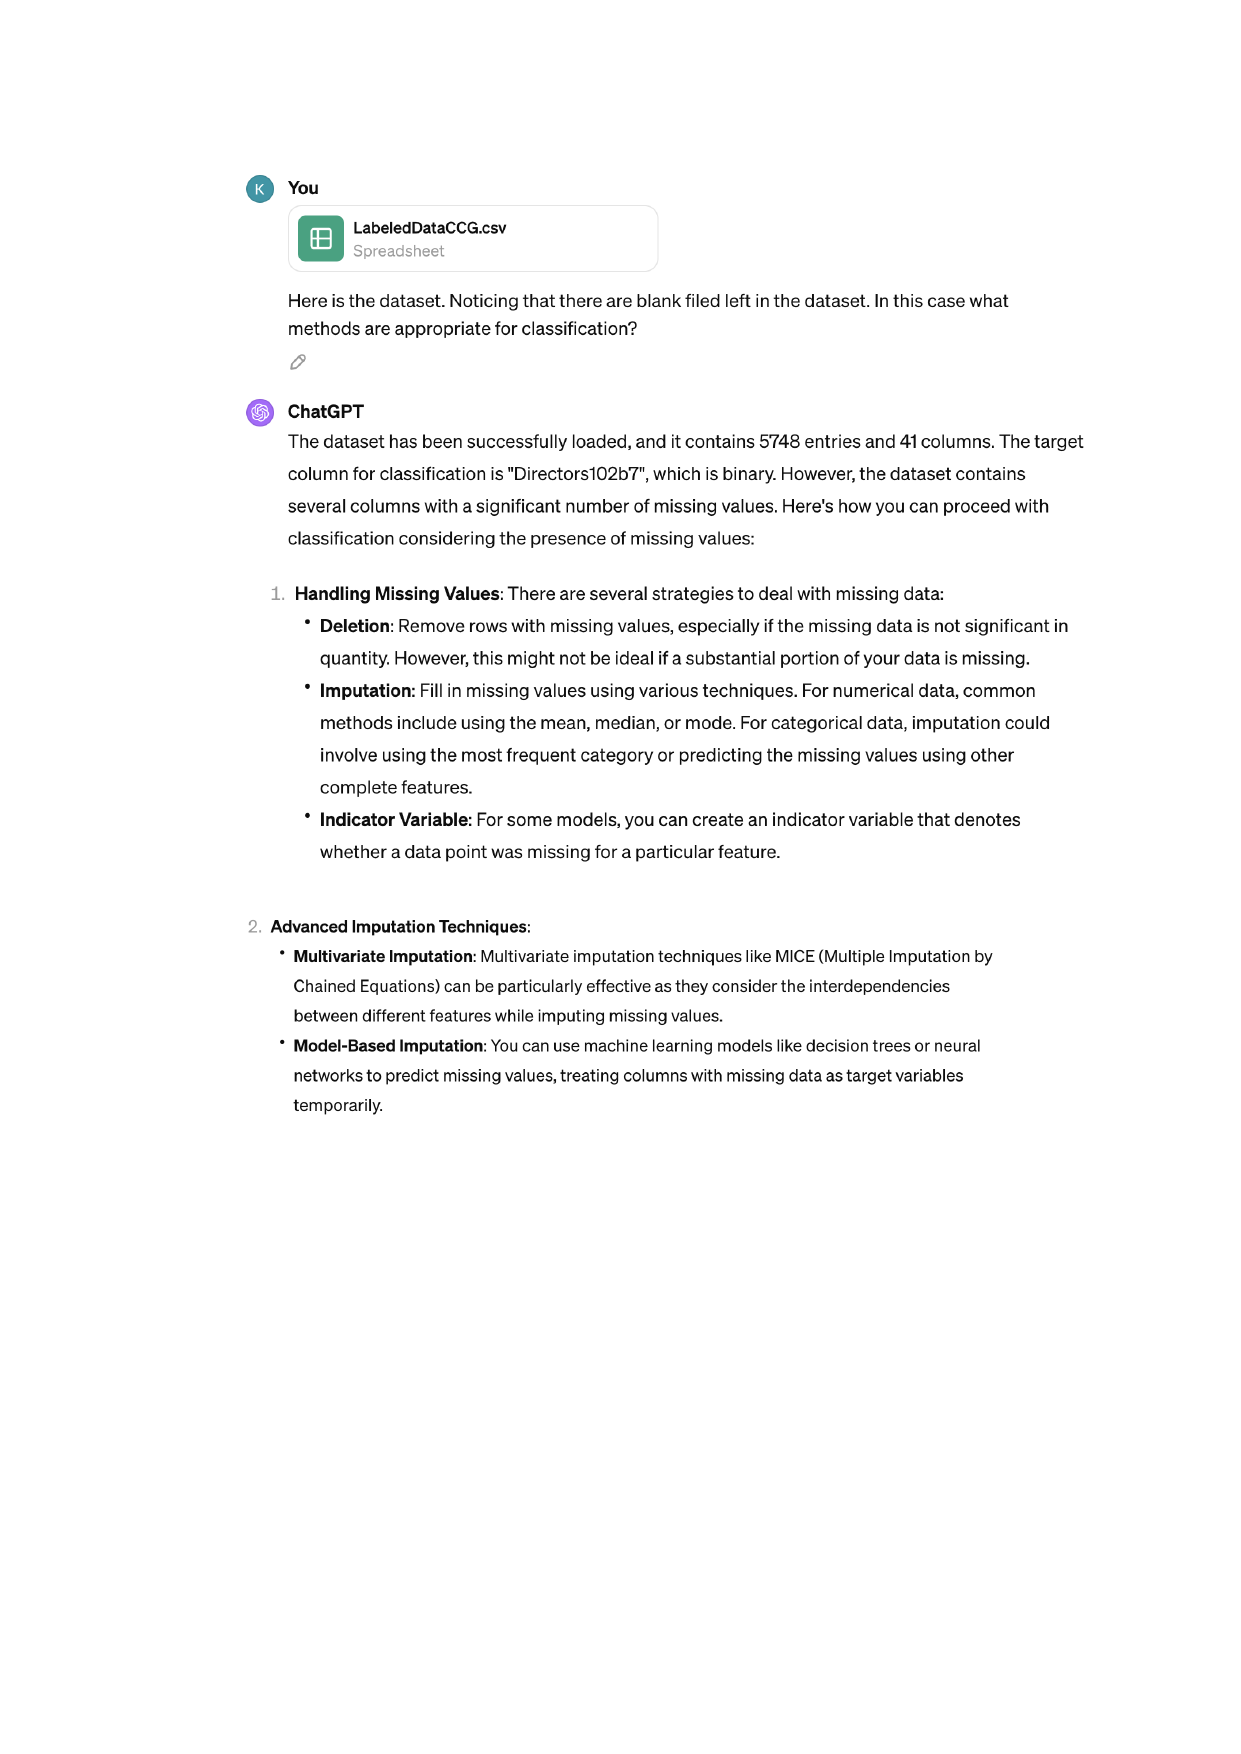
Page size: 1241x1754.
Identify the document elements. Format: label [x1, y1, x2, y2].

picture [231, 162, 1097, 870]
picture [231, 906, 1008, 1122]
